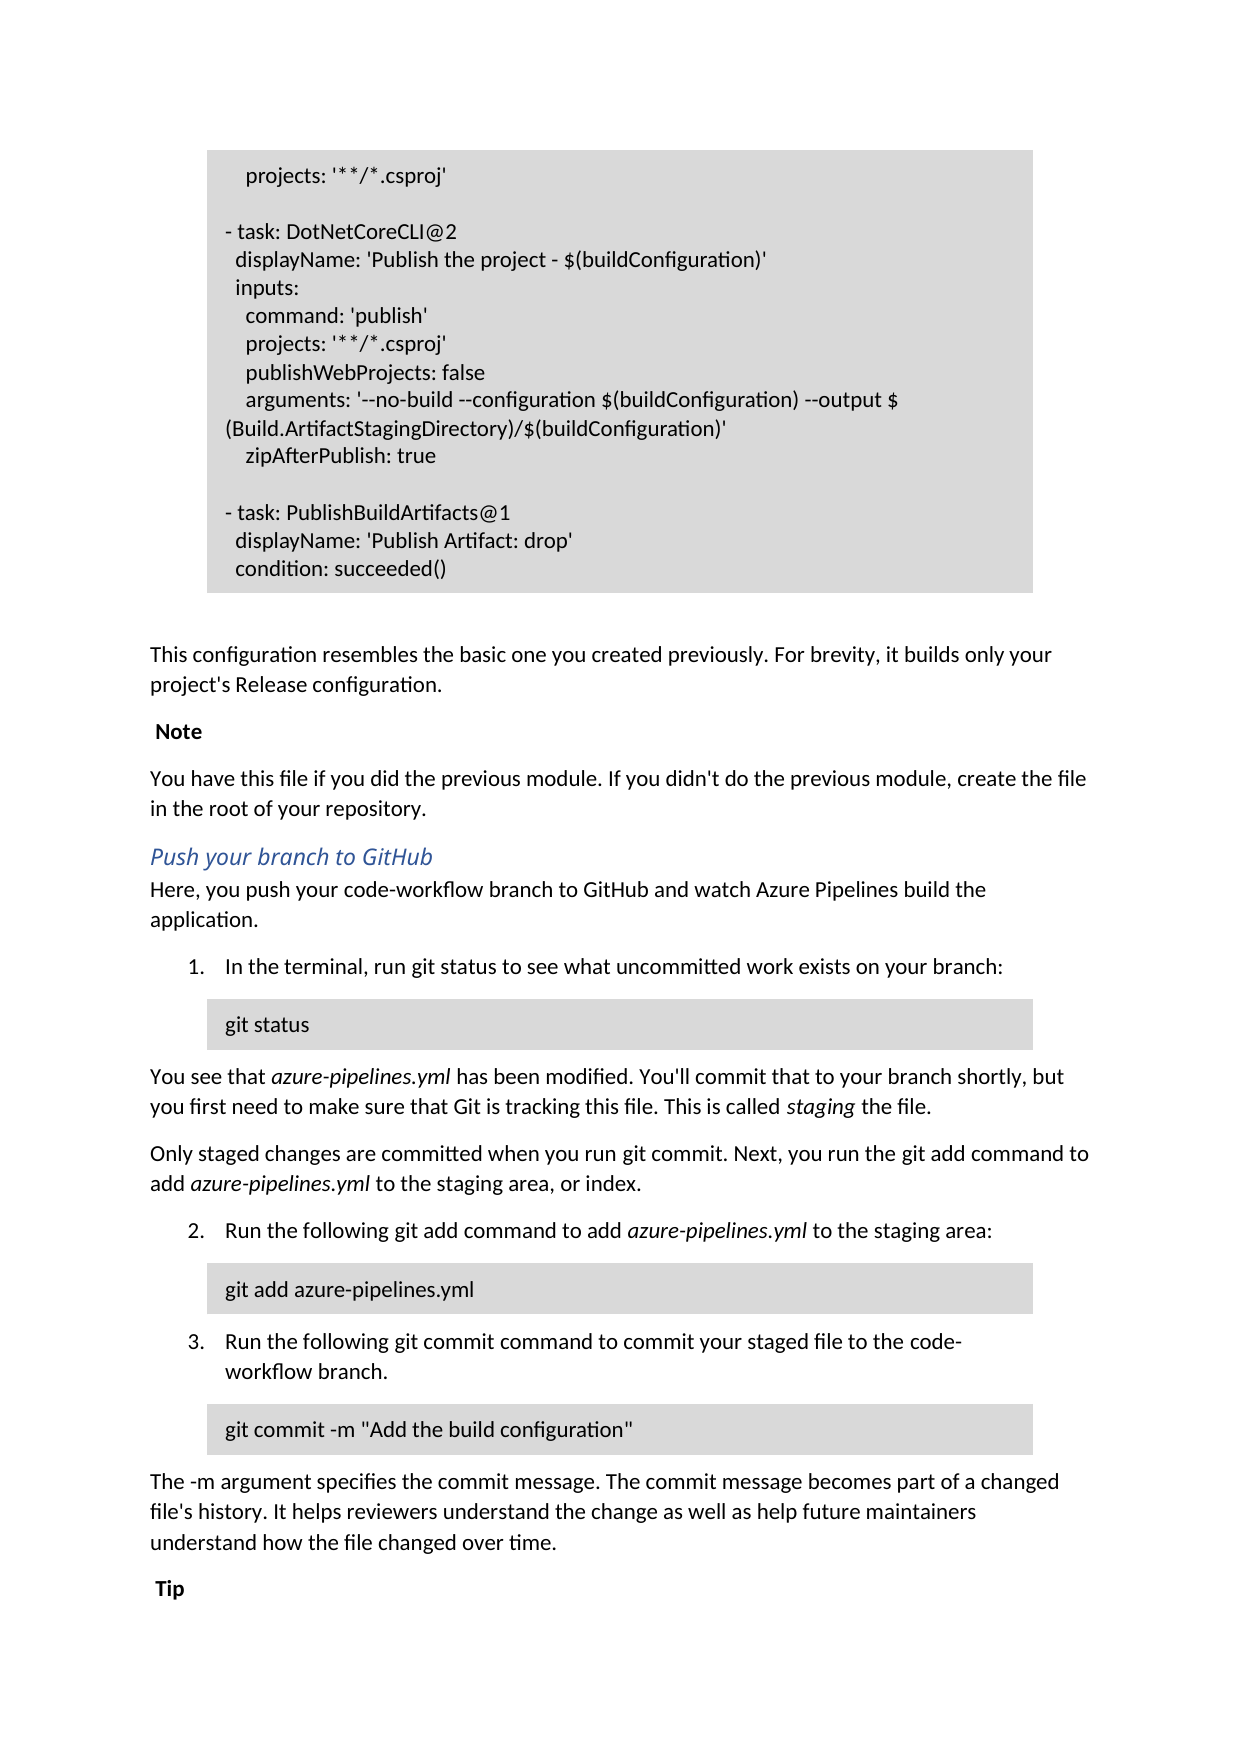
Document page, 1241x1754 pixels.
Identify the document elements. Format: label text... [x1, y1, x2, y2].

text displayName: 'Publish Artifact: drop' [217, 514, 1023, 542]
text Tip [150, 1574, 1090, 1603]
text git status [217, 1008, 1023, 1040]
subtitle Push your branch to GitHub [150, 841, 1090, 872]
text projects: '**/*.csproj' [217, 159, 1023, 178]
text - task: DotNetCoreCLI@2 [217, 206, 1023, 234]
text zipAfterPublish: true [217, 430, 1023, 458]
text Only staged changes are committed when you run git commit. Next, you run the git add command to add azure-pipelines.yml to the staging area, or index. [150, 1139, 1090, 1198]
text arguments: '--no-build --configuration $(buildConfiguration) --output $(Build.ArtifactStagingDirectory)/$(buildConfiguration)' [217, 374, 1023, 430]
list Run the following git commit command to commit your staged file to the code-workflow branch. [187, 1327, 1090, 1385]
text displayName: 'Publish the project - $(buildConfiguration)' [217, 234, 1023, 262]
text The -m argument specifies the commit message. The commit message becomes part of a changed file's history. It helps reviewers understand the change as well as help future maintainers understand how the file changed over time. [150, 1467, 1090, 1556]
text Note [150, 717, 1090, 745]
text You have this file if you did the previous module. If you didn't do the previous module, create the file in the root of your repository. [150, 764, 1090, 822]
text inputs: [217, 262, 1023, 290]
list Run the following git add command to add azure-pipelines.yml to the staging area: [187, 1216, 1090, 1244]
text publishWebProjects: false [217, 346, 1023, 374]
text git commit -m "Add the build configuration" [217, 1413, 1023, 1445]
text condition: succeeded() [217, 542, 1023, 584]
text git add azure-pipelines.yml [217, 1273, 1023, 1305]
list In the terminal, run git status to see what uncommitted work exists on your branch: [187, 952, 1090, 980]
text You see that azure-pipelines.yml has been modified. You'll commit that to your branch shortly, but you first need to make sure that Git is tracking this file. This is called staging the file. [150, 1062, 1090, 1121]
text This configuration resembles the basic one you created previously. For brevity, it builds only your project's Release configuration. [150, 640, 1090, 698]
text - task: PublishBuildArtifacts@1 [217, 486, 1023, 514]
text Here, you push your code-workflow branch to GitHub and watch Azure Pipelines build the application. [150, 875, 1090, 933]
text projects: '**/*.csproj' [217, 318, 1023, 346]
text command: 'publish' [217, 290, 1023, 318]
